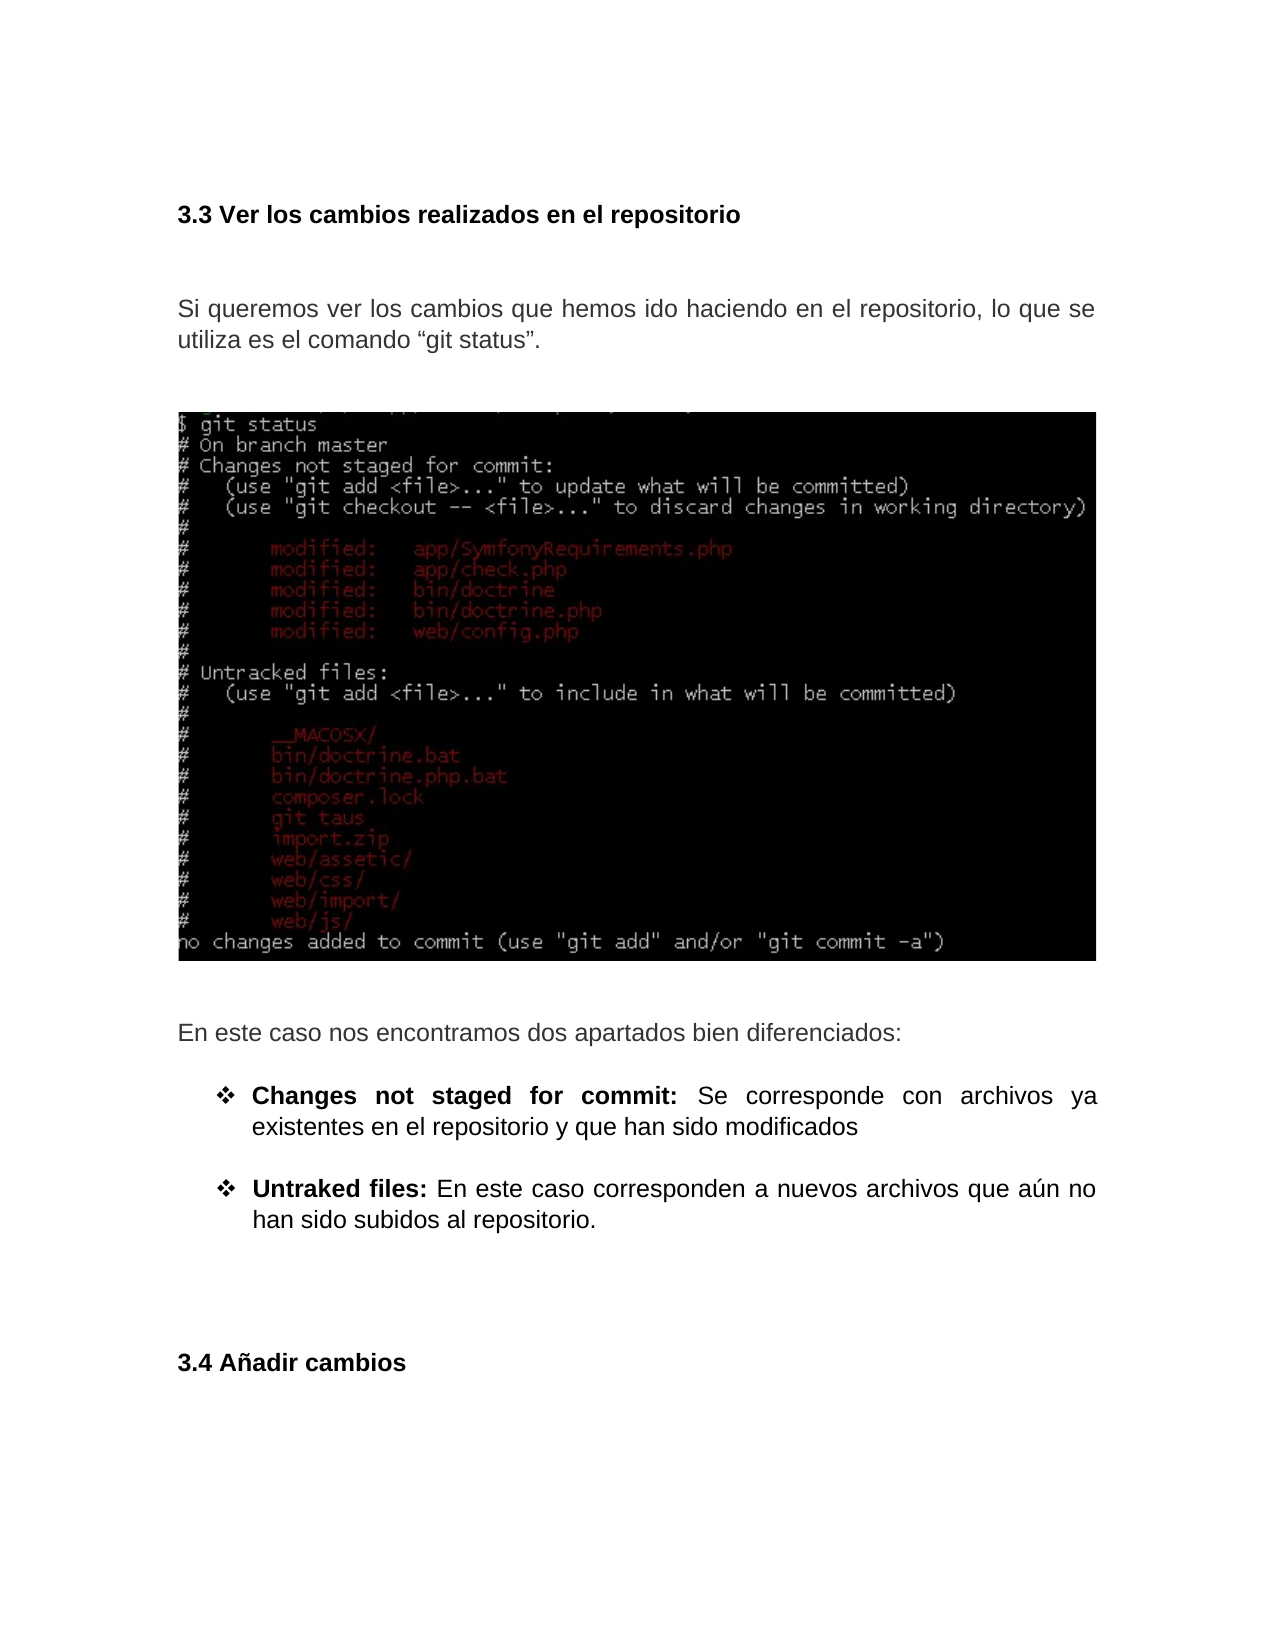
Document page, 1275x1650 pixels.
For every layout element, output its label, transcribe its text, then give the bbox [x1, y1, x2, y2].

text Si queremos ver los cambios que hemos ido haciendo en el repositorio, lo que se utiliza es el comando “git status”. [177, 294, 1098, 353]
list Untraked files: En este caso corresponden a nuevos archivos que aún no han sido subidos al repositorio. [215, 1174, 1098, 1234]
subtitle 3.4 Añadir cambios [177, 1348, 1098, 1377]
picture [177, 412, 1095, 960]
list Changes not staged for commit: Se corresponde con archivos ya existentes en el repositorio y que han sido modificados [214, 1081, 1098, 1141]
subtitle 3.3 Ver los cambios realizados en el repositorio [177, 200, 1098, 229]
